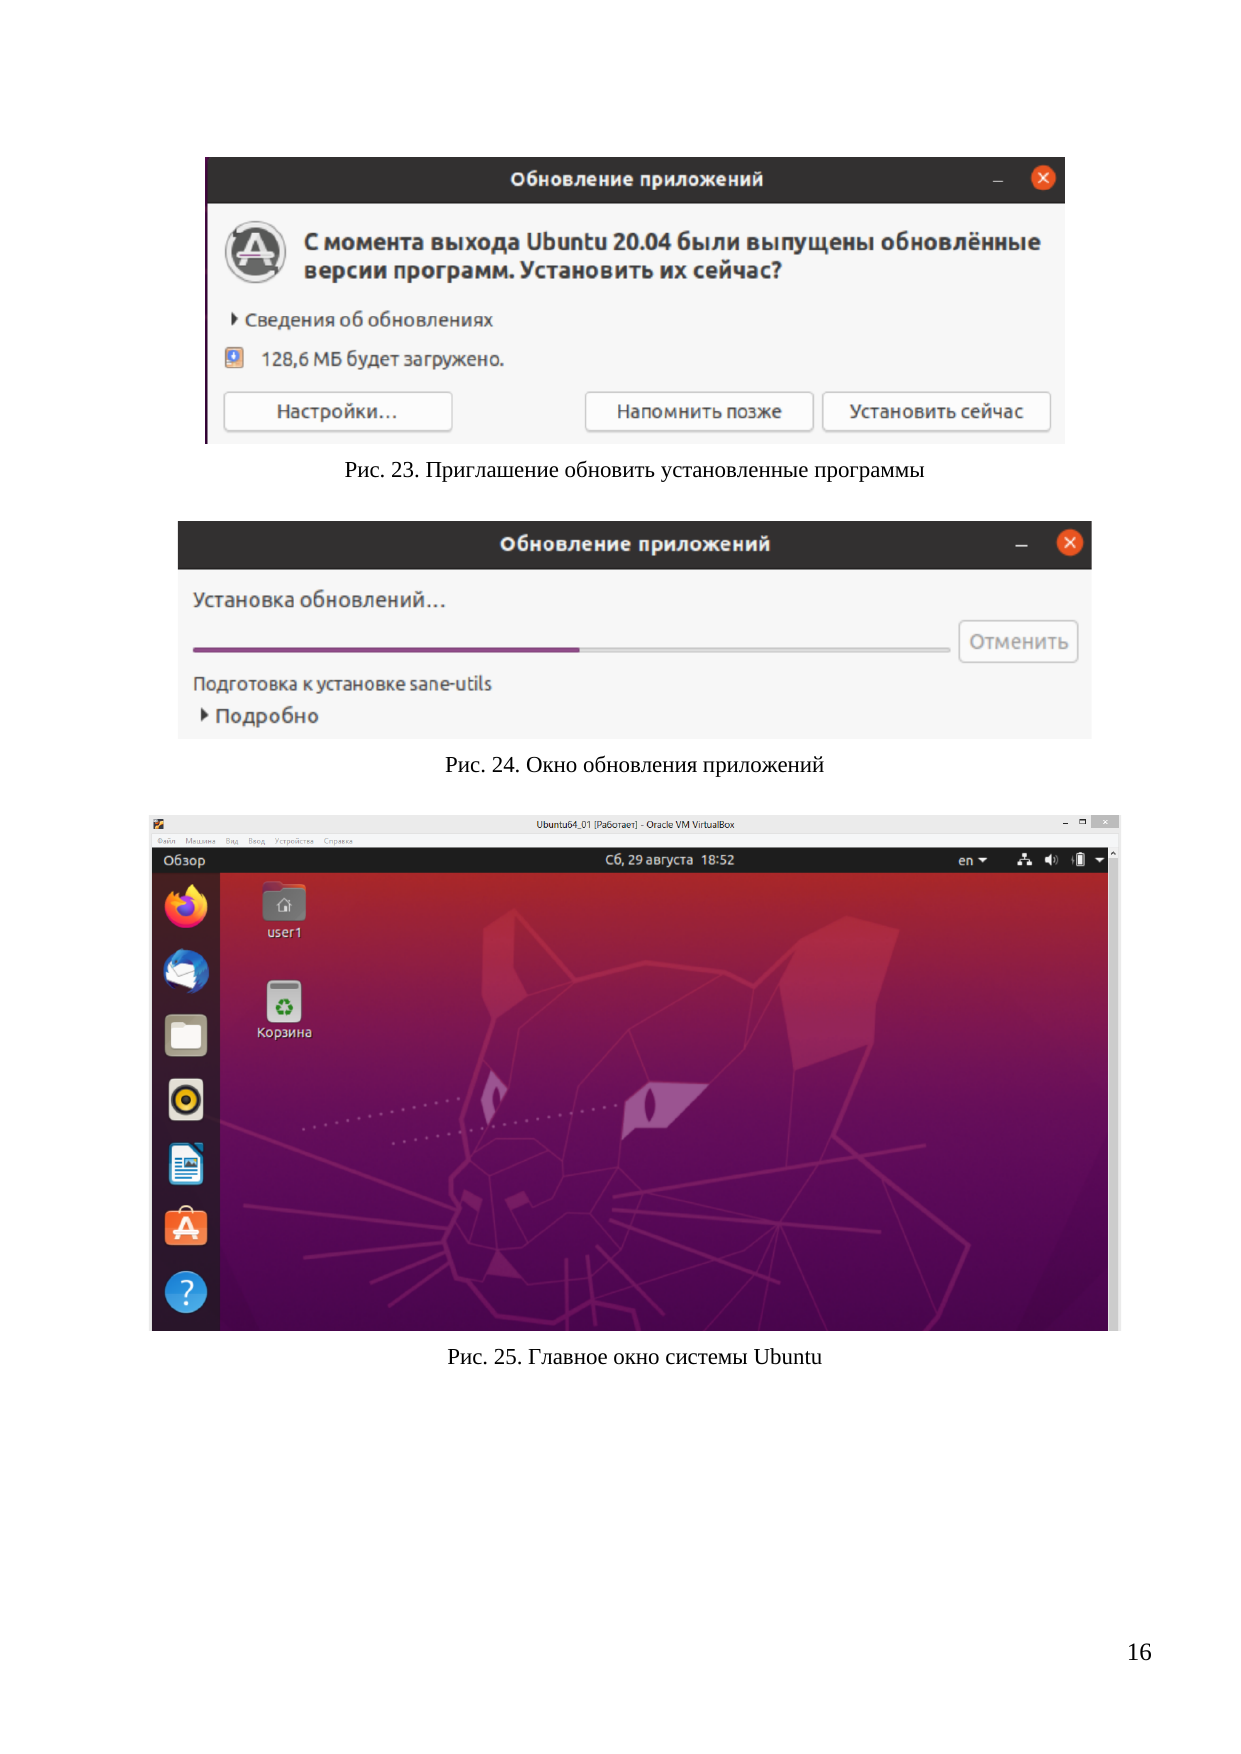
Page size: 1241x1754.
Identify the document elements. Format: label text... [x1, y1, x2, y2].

picture [205, 157, 1065, 444]
picture [177, 521, 1092, 739]
text Рис. 25. Главное окно системы Ubuntu [118, 1343, 1152, 1370]
picture [148, 815, 1122, 1331]
text Рис. 24. Окно обновления приложений [118, 751, 1152, 777]
text Рис. 23. Приглашение обновить установленные программы [118, 456, 1152, 482]
